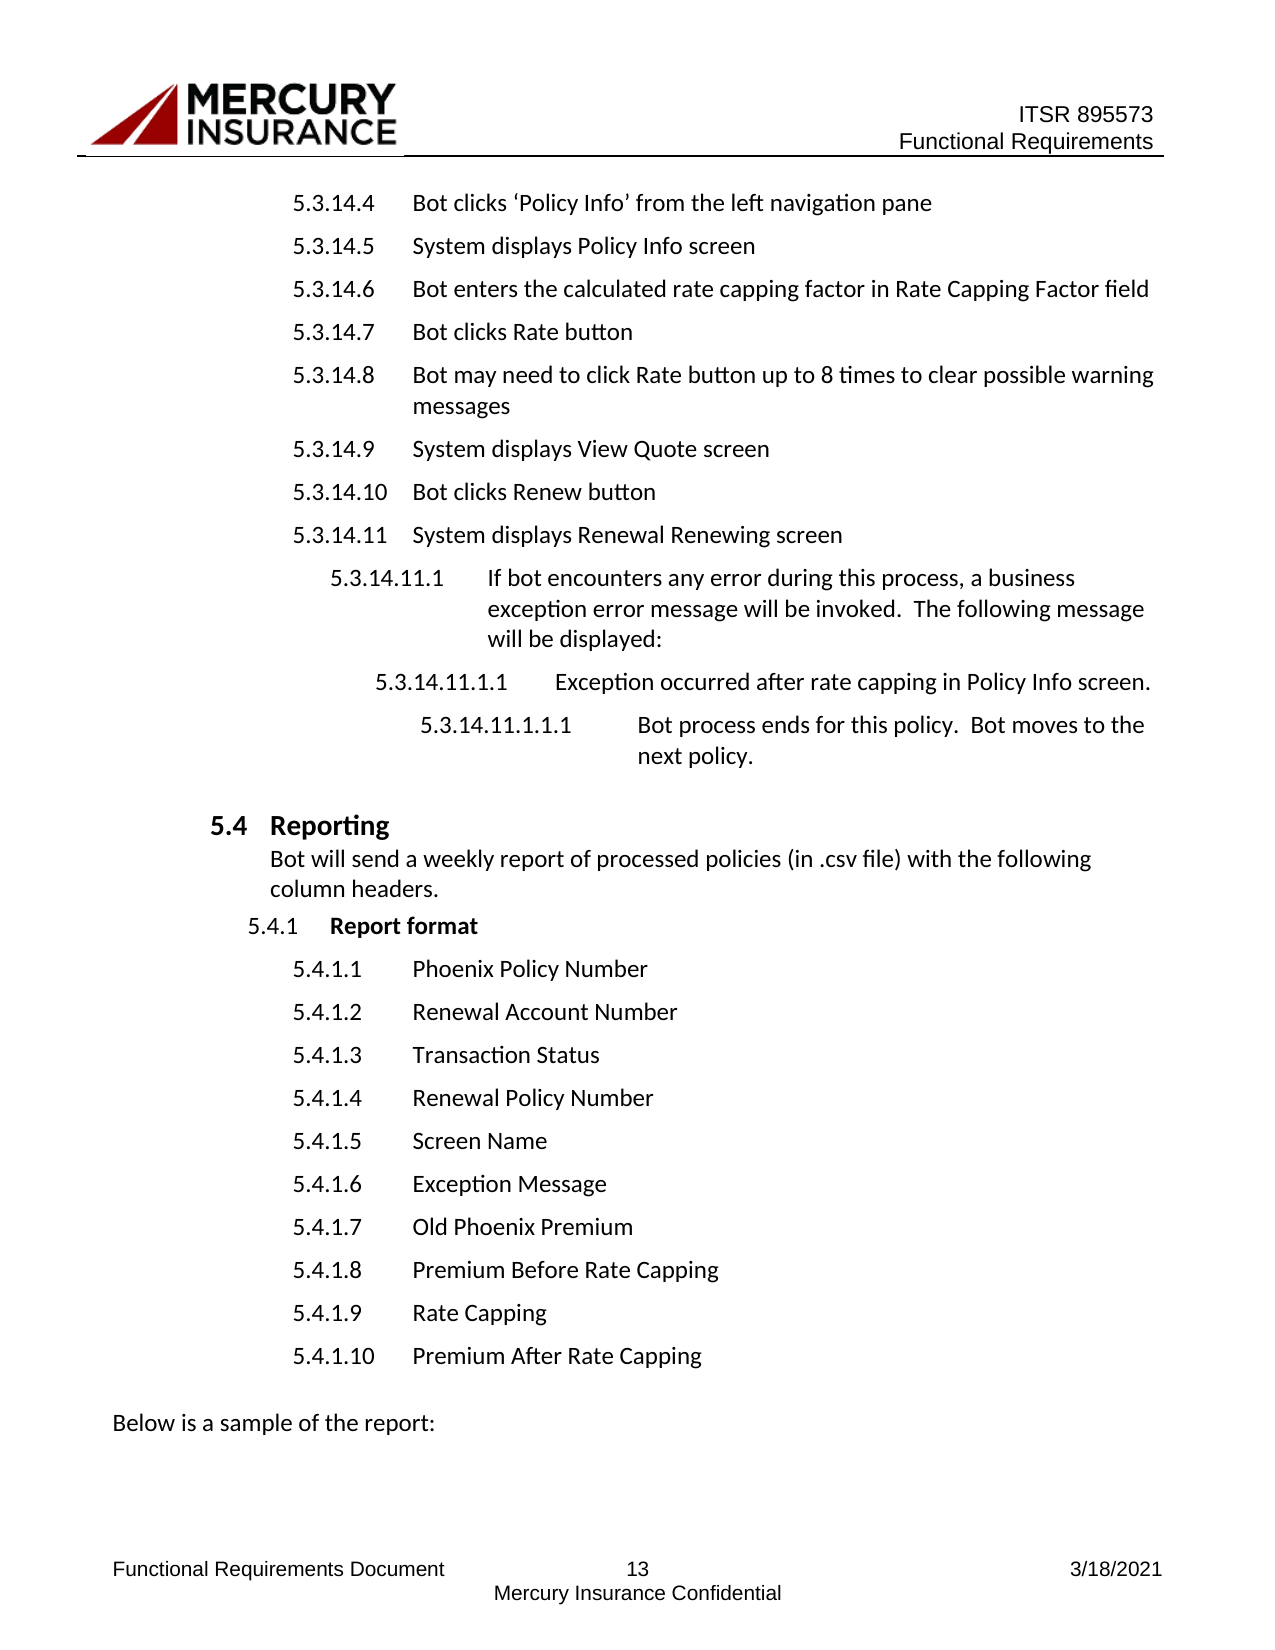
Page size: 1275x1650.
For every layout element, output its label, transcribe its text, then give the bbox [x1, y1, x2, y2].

subtitle Phoenix Policy Number [292, 953, 1162, 983]
subtitle System displays Policy Info screen [292, 231, 1162, 261]
subtitle Bot process ends for this policy. Bot moves to the next policy. [420, 709, 1162, 770]
subtitle Bot clicks Renew button [292, 476, 1162, 507]
text Below is a sample of the report: [112, 1407, 1162, 1438]
subtitle If bot encounters any error during this process, a business exception error message will be invoked. The following message will be displayed: [330, 562, 1162, 654]
subtitle System displays View Quote screen [292, 433, 1162, 464]
subtitle Screen Name [292, 1125, 1162, 1156]
subtitle Bot may need to click Rate button up to 8 times to clear possible warning messages [292, 359, 1162, 421]
subtitle Report format [247, 910, 1162, 941]
subtitle System displays Renewal Renewing screen [292, 519, 1162, 550]
subtitle Exception Message [292, 1168, 1162, 1199]
subtitle Exception occurred after rate capping in Policy Info screen. [375, 666, 1162, 697]
subtitle Rate Capping [292, 1297, 1162, 1328]
picture [86, 75, 405, 156]
subtitle Renewal Policy Number [292, 1082, 1162, 1113]
subtitle Premium After Rate Capping [292, 1340, 1162, 1371]
subtitle Bot clicks ‘Policy Info’ from the left navigation pane [292, 187, 1162, 218]
subtitle Renewal Account Number [292, 996, 1162, 1027]
subtitle Bot enters the calculated rate capping factor in Rate Capping Factor field [292, 273, 1162, 304]
subtitle Bot clicks Rate button [292, 317, 1162, 347]
subtitle Reporting [210, 807, 1162, 843]
subtitle Premium Before Rate Capping [292, 1254, 1162, 1285]
subtitle Transaction Status [292, 1039, 1162, 1069]
subtitle Old Phoenix Premium [292, 1211, 1162, 1242]
text Bot will send a weekly report of processed policies (in .csv file) with the following column headers. [270, 843, 1162, 904]
